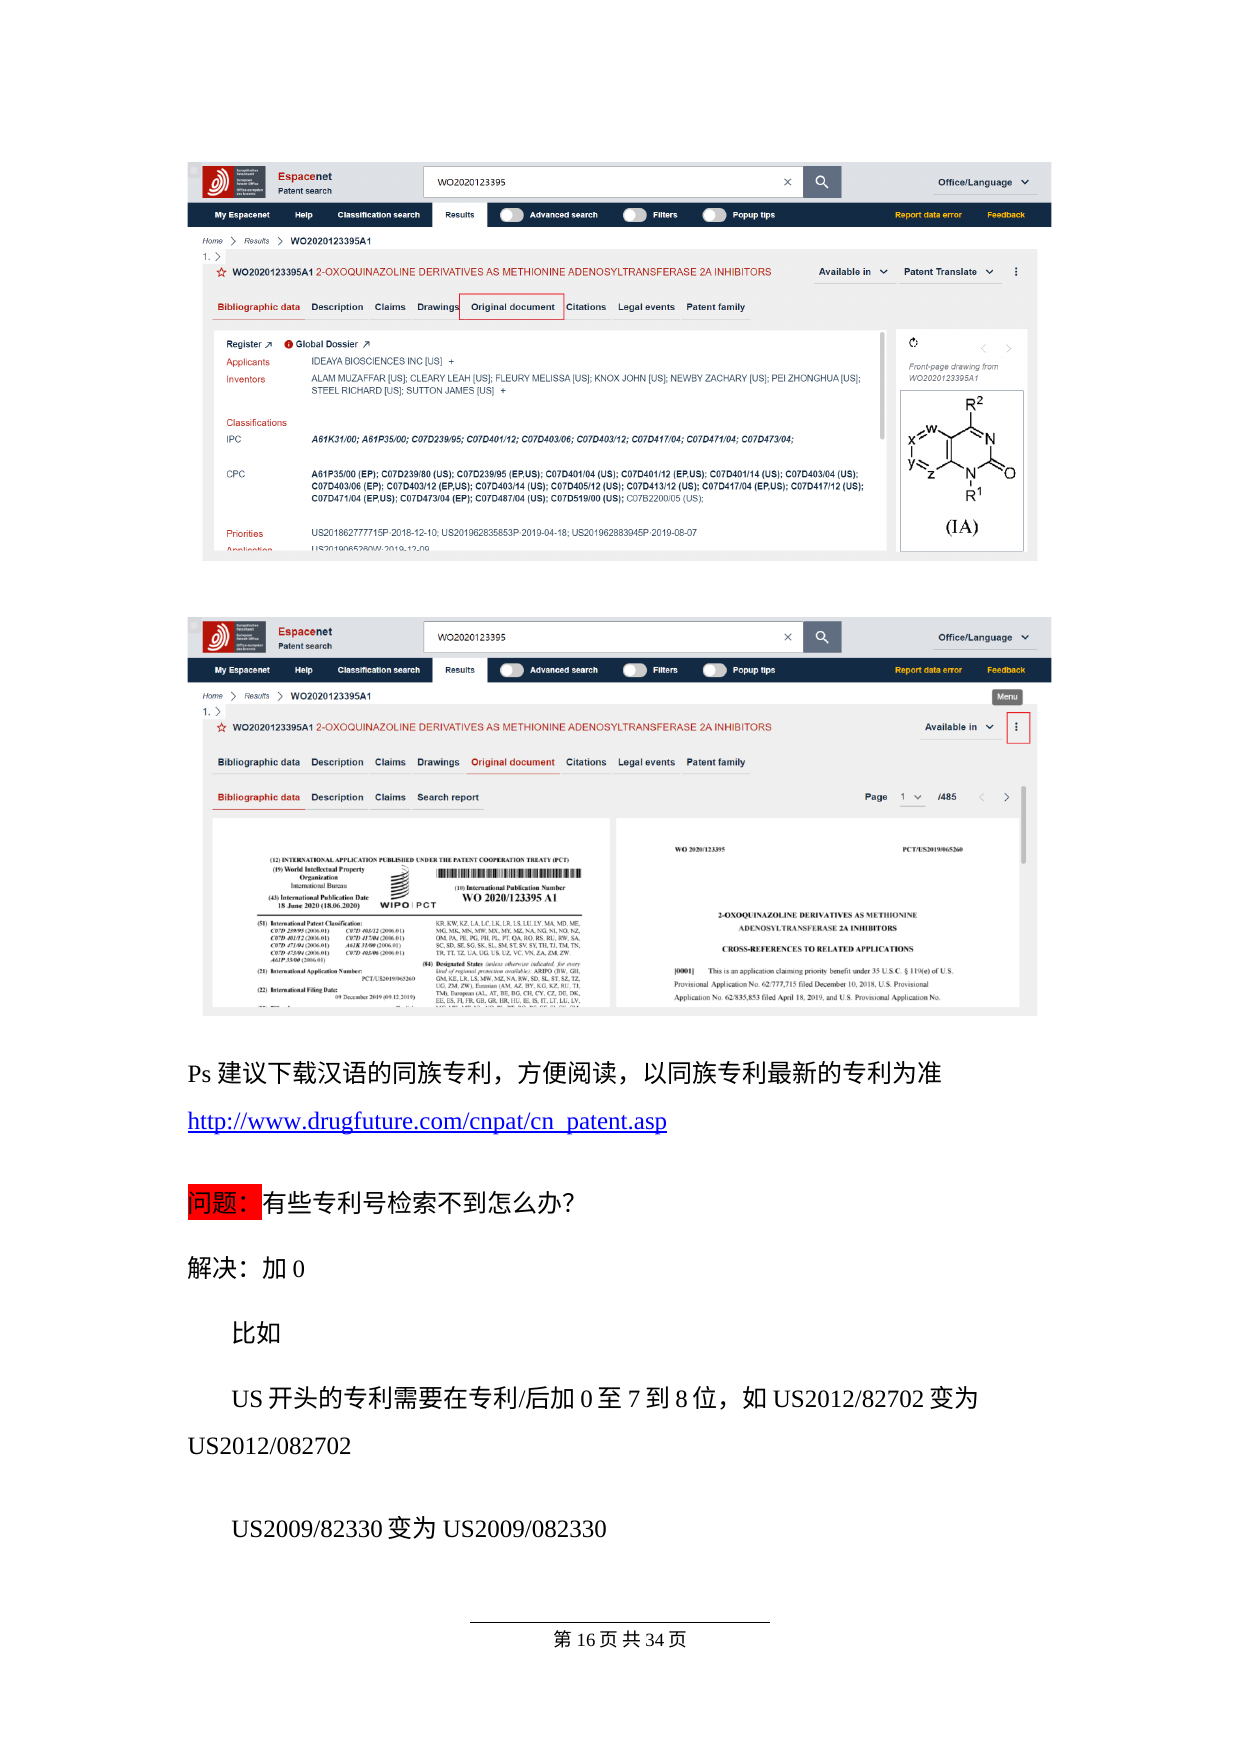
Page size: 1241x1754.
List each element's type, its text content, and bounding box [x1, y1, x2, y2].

picture [187, 162, 1052, 561]
text 解决：加0 [187, 1234, 1053, 1299]
text US2009/82330变为US2009/082330 [187, 1494, 1053, 1559]
text Ps 建议下载汉语的同族专利，方便阅读，以同族专利最新的专利为准 [187, 1039, 1053, 1104]
text US开头的专利需要在专利/后加0至7到8位，如US2012/82702变为US2012/082702 [187, 1364, 1053, 1462]
text http://www.drugfuture.com/cnpat/cn_patent.asp [187, 1104, 1053, 1137]
text 问题：有些专利号检索不到怎么办？ [187, 1169, 1053, 1234]
text 比如 [187, 1299, 1053, 1364]
picture [187, 617, 1052, 1016]
